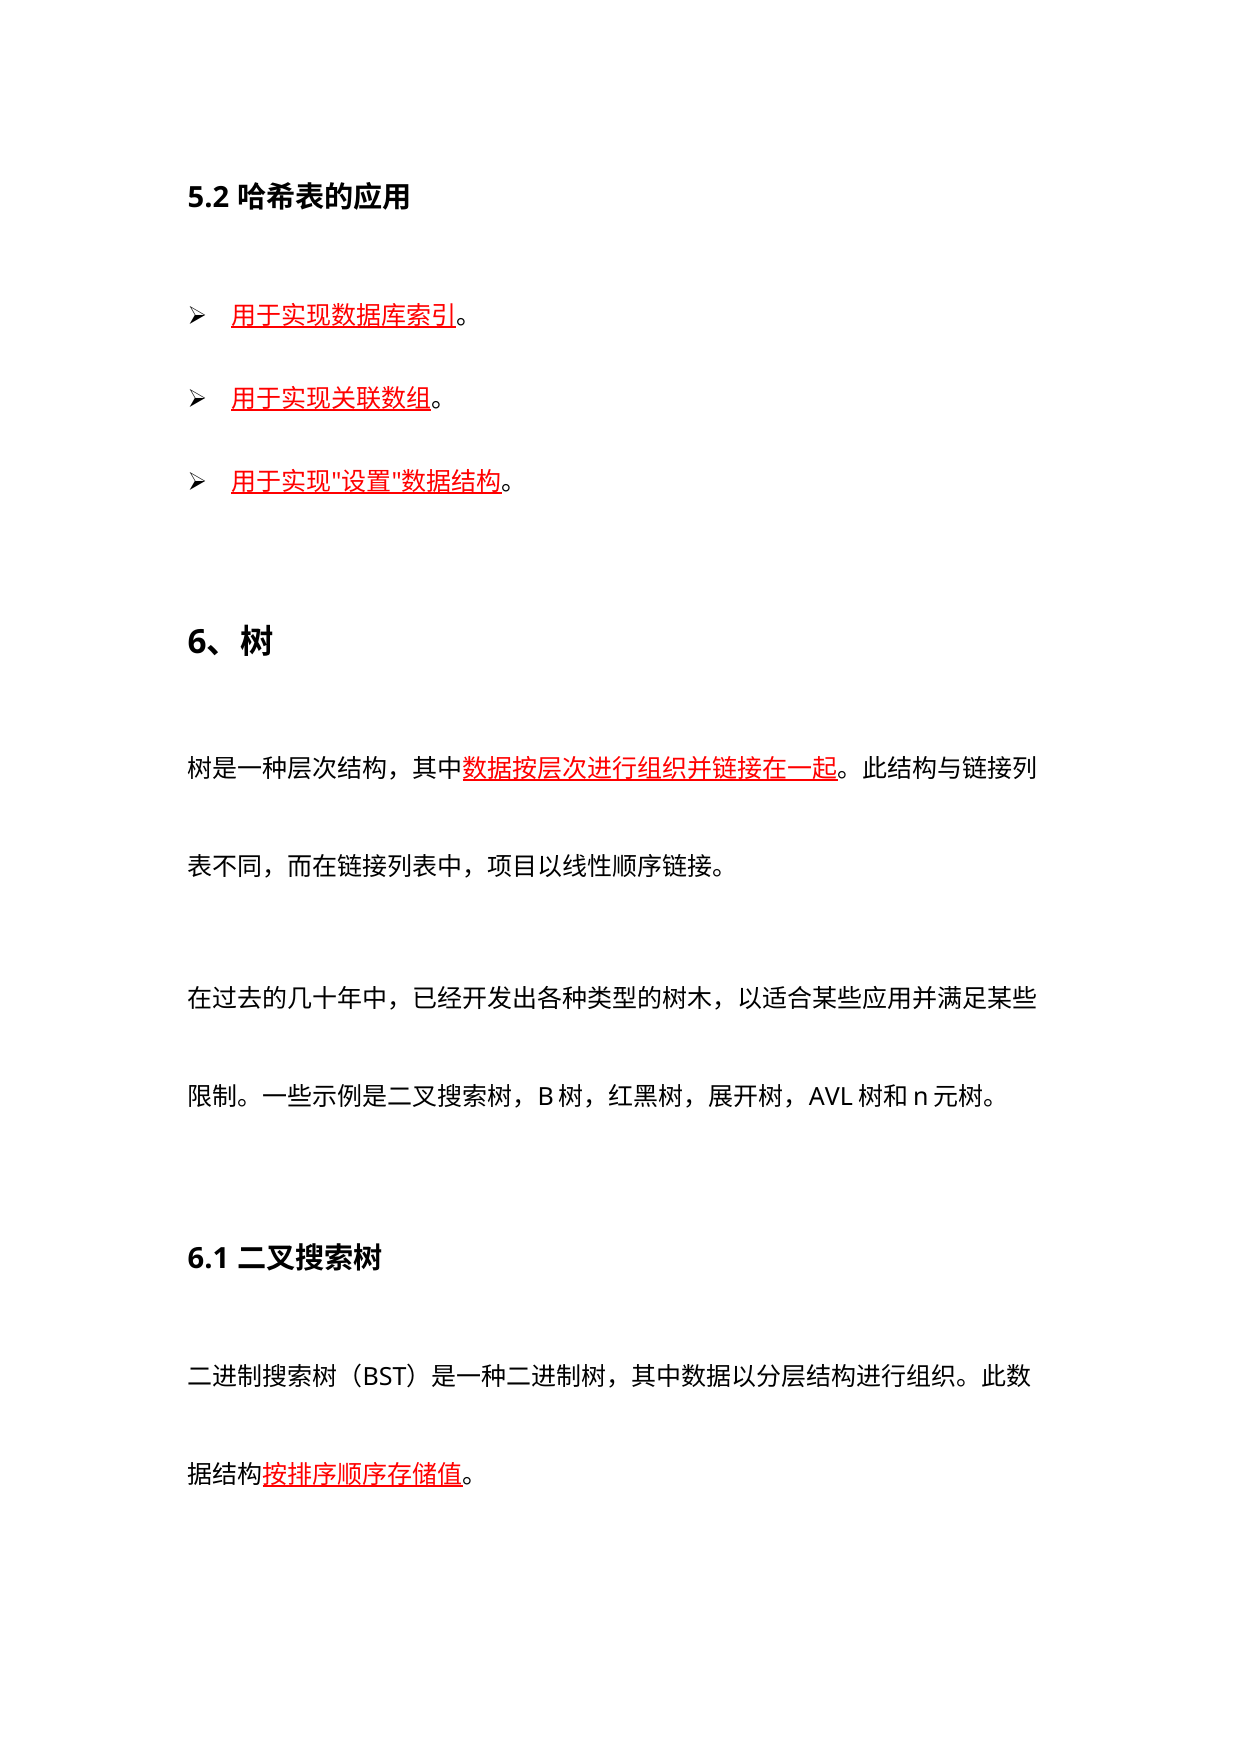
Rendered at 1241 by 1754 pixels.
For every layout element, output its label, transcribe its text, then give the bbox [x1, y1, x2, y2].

list 用于实现数据库索引。 [187, 281, 1053, 346]
text 在过去的几十年中，已经开发出各种类型的树木，以适合某些应用并满足某些限制。一些示例是二叉搜索树，B树，红黑树，展开树，AVL树和n元树。 [187, 964, 1053, 1127]
subtitle 6.1 二叉搜索树 [187, 1223, 1053, 1288]
text 二进制搜索树（BST）是一种二进制树，其中数据以分层结构进行组织。此数据结构按排序顺序存储值。 [187, 1342, 1053, 1505]
subtitle 6、树 [187, 607, 1053, 672]
list 用于实现关联数组。 [187, 364, 1053, 429]
text 树是一种层次结构，其中数据按层次进行组织并链接在一起。此结构与链接列表不同，而在链接列表中，项目以线性顺序链接。 [187, 734, 1053, 897]
subtitle 5.2 哈希表的应用 [187, 162, 1053, 227]
list 用于实现"设置"数据结构。 [187, 447, 1053, 512]
